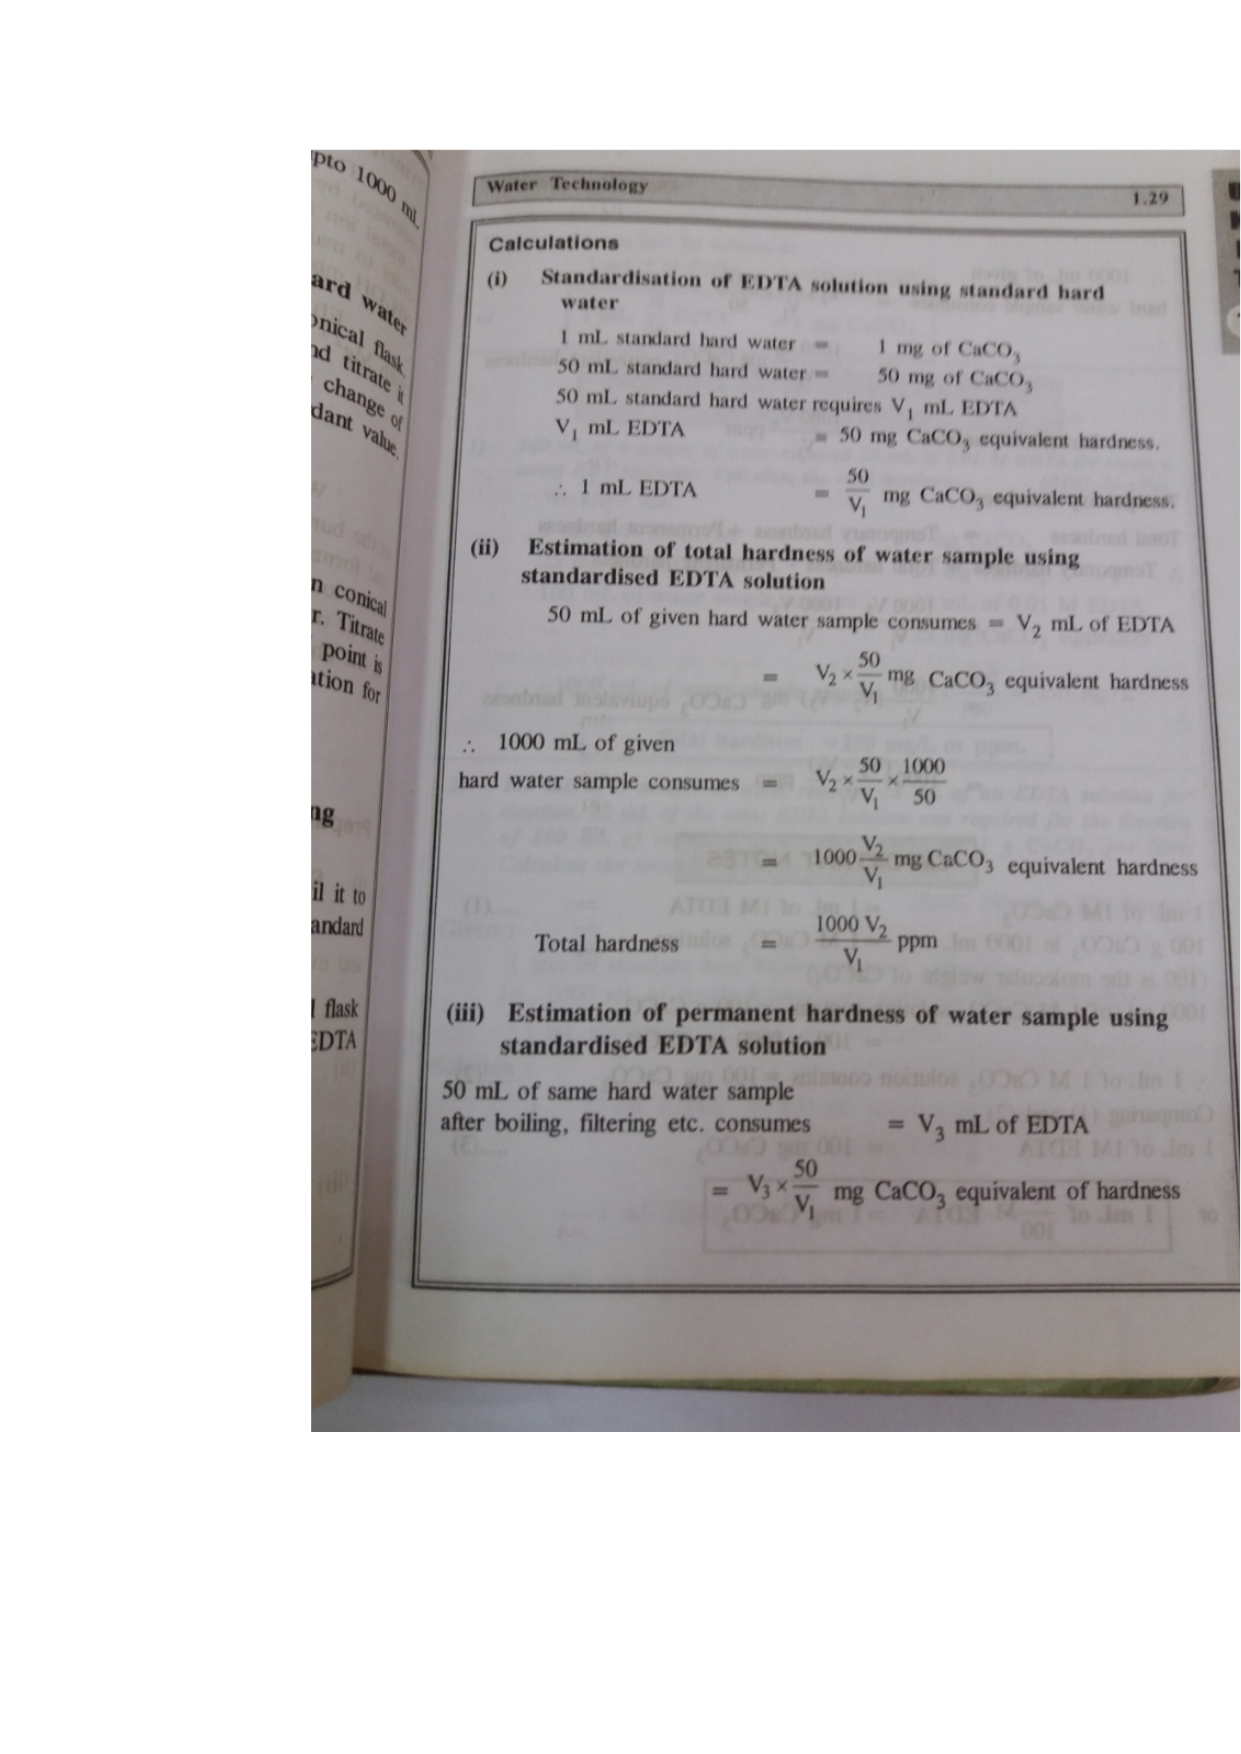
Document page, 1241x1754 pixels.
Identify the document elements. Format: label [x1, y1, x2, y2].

picture [312, 151, 1241, 1431]
